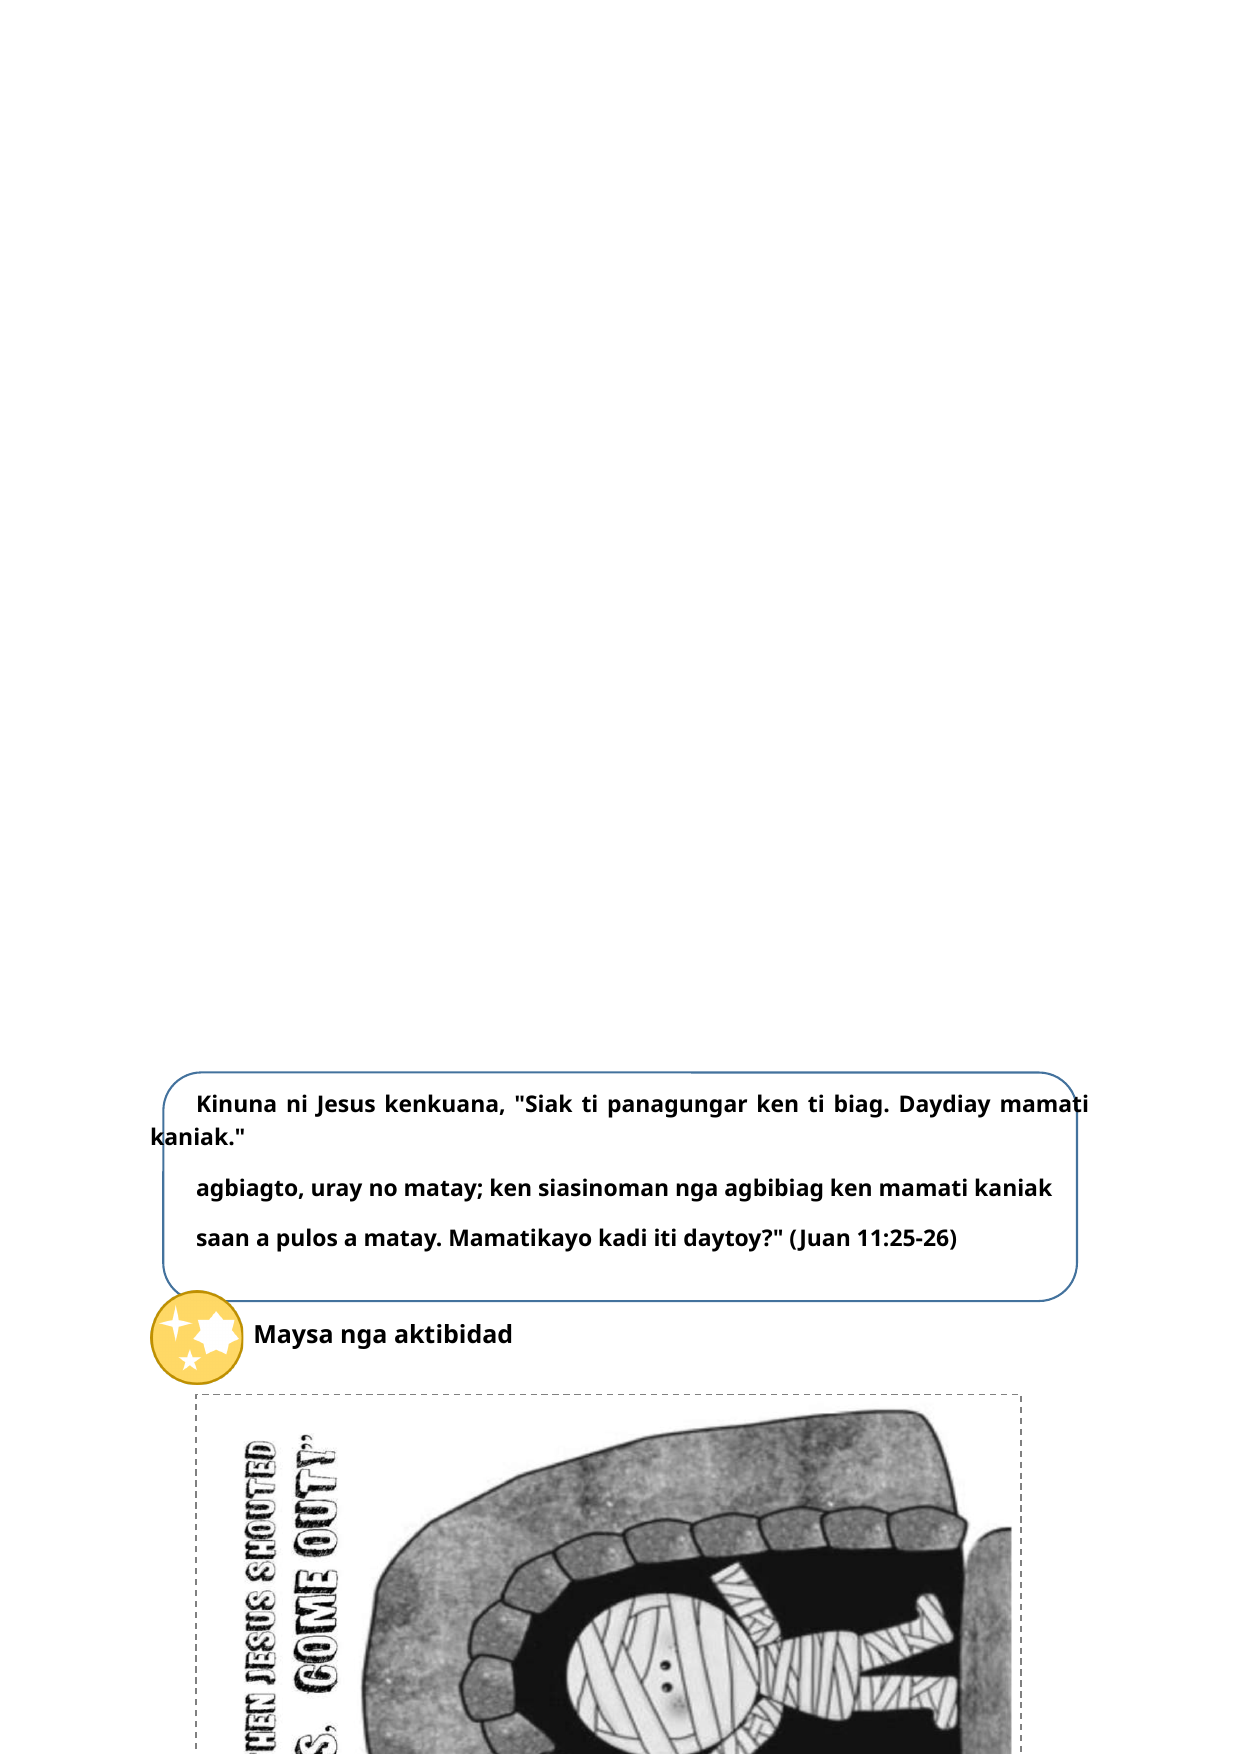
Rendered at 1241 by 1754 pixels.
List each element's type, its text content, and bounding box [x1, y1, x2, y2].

text saan a pulos a matay. Mamatikayo kadi iti daytoy?" (Juan 11:25-26) [150, 1222, 1090, 1253]
text agbiagto, uray no matay; ken siasinoman nga agbibiag ken mamati kaniak [150, 1172, 1090, 1203]
picture [150, 1290, 244, 1385]
text Kinuna ni Jesus kenkuana, "Siak ti panagungar ken ti biag. Daydiay mamati kaniak." [150, 1088, 1090, 1153]
text Maysa nga aktibidad [244, 1317, 1090, 1351]
picture [198, 1396, 1020, 1754]
